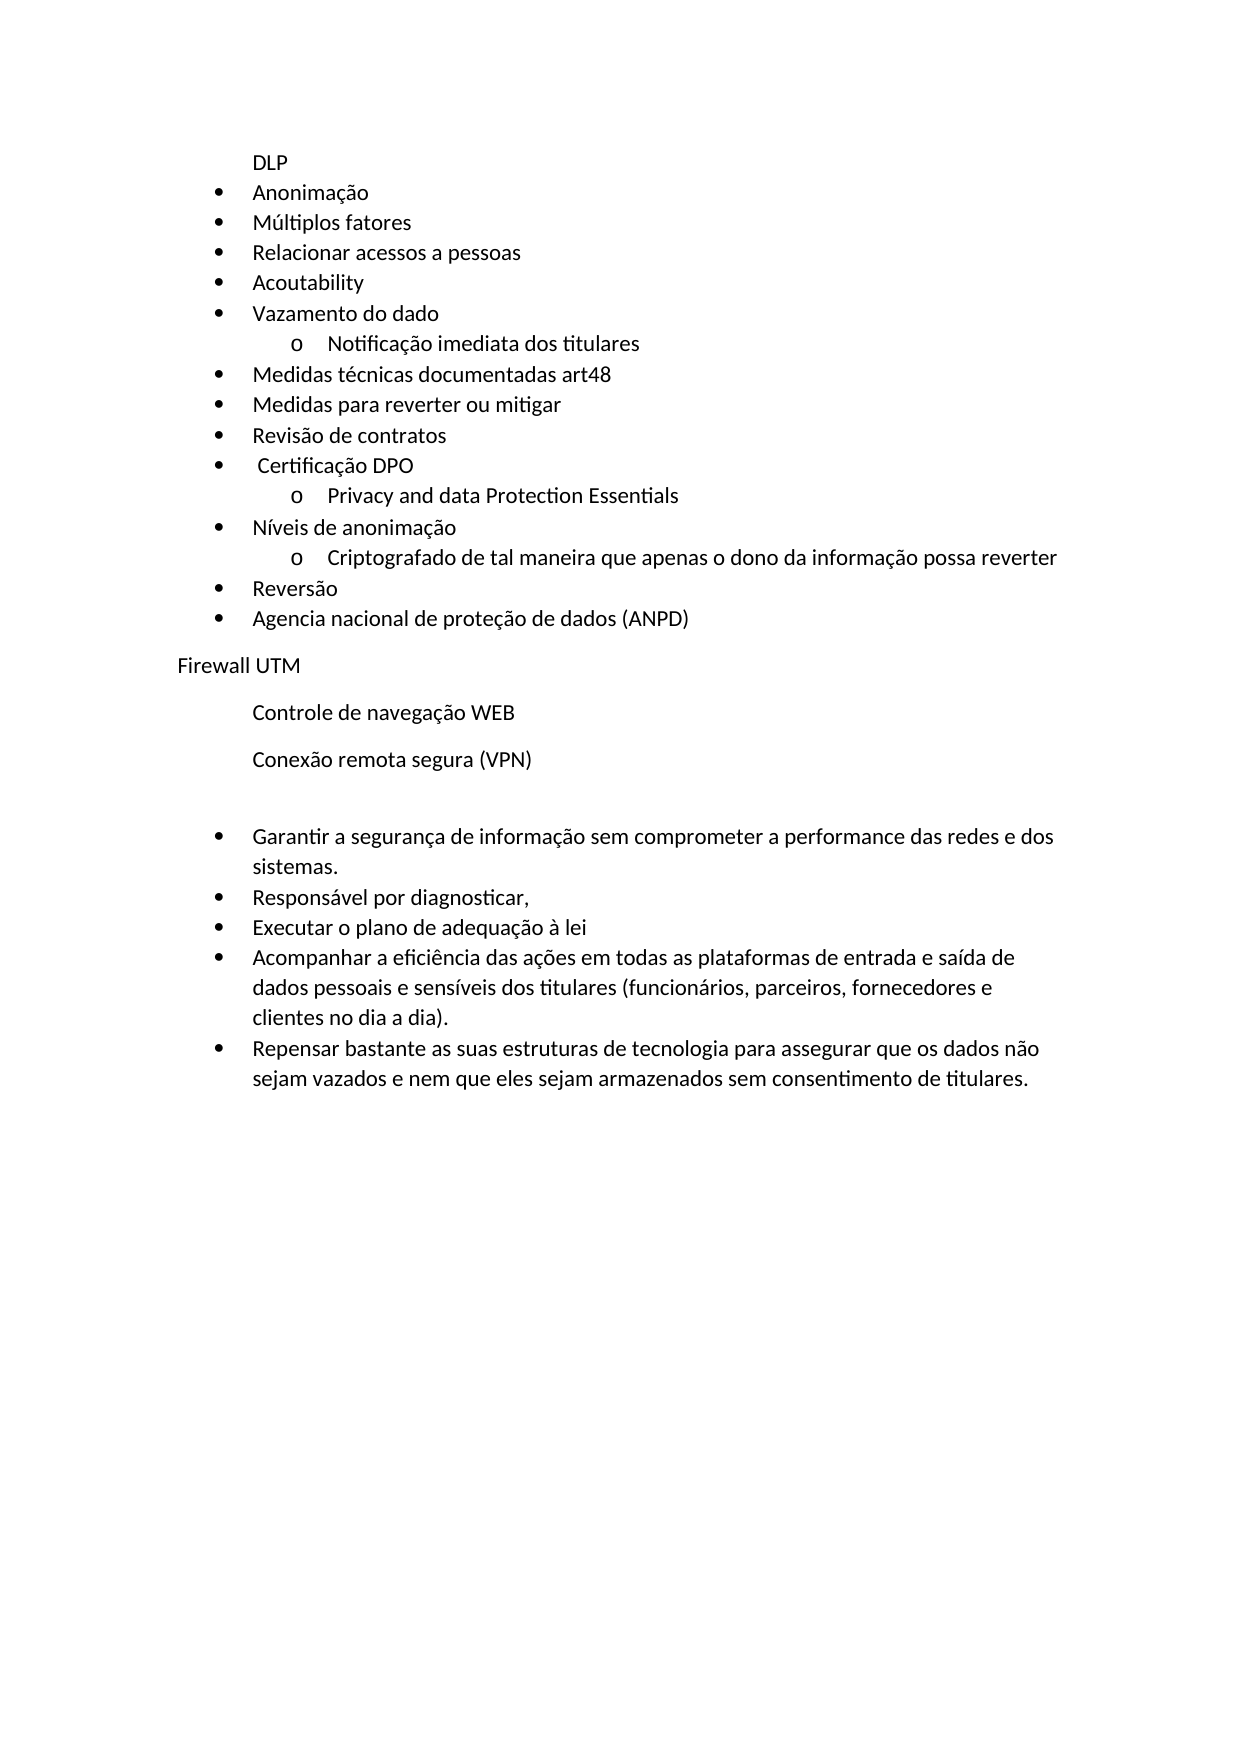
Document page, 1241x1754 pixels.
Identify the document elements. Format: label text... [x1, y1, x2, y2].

list Reversão [215, 574, 1063, 602]
list Repensar bastante as suas estruturas de tecnologia para assegurar que os dados não sejam vazados e nem que eles sejam armazenados sem consentimento de titulares. [215, 1034, 1063, 1092]
list Certificação DPO [215, 451, 1063, 479]
text Firewall UTM [177, 651, 1063, 679]
list Níveis de anonimação [215, 513, 1063, 541]
text Conexão remota segura (VPN) [177, 745, 1063, 773]
text Controle de navegação WEB [177, 698, 1063, 726]
list Garantir a segurança de informação sem comprometer a performance das redes e dos sistemas. [215, 822, 1063, 880]
list Criptografado de tal maneira que apenas o dono da informação possa reverter [290, 543, 1063, 572]
list Medidas para reverter ou mitigar [215, 391, 1063, 418]
list Privacy and data Protection Essentials [290, 481, 1063, 510]
list Vazamento do dado [215, 299, 1063, 327]
list Acoutability [215, 268, 1063, 296]
list DLP [252, 148, 1063, 176]
list Agencia nacional de proteção de dados (ANPD) [215, 604, 1063, 632]
list Executar o plano de adequação à lei [215, 913, 1063, 941]
list Medidas técnicas documentadas art48 [215, 360, 1063, 388]
list Relacionar acessos a pessoas [215, 238, 1063, 266]
list Responsável por diagnosticar, [215, 883, 1063, 911]
list Revisão de contratos [215, 421, 1063, 449]
list Acompanhar a eficiência das ações em todas as plataformas de entrada e saída de dados pessoais e sensíveis dos titulares (funcionários, parceiros, fornecedores e clientes no dia a dia). [215, 943, 1063, 1031]
list Múltiplos fatores [215, 208, 1063, 236]
list Notificação imediata dos titulares [290, 329, 1063, 358]
list Anonimação [215, 178, 1063, 206]
